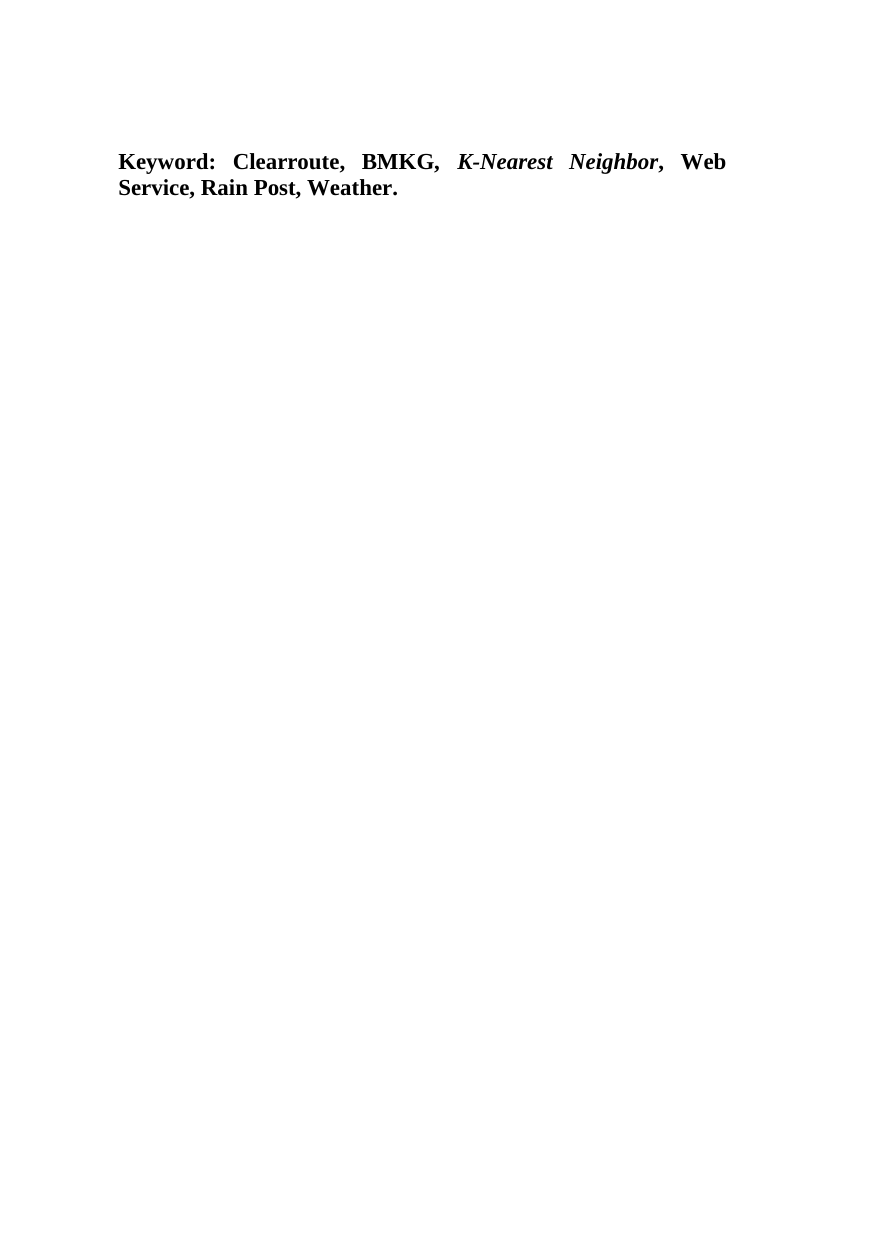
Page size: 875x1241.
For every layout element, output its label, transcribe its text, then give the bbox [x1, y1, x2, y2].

text Keyword: Clearroute, BMKG, K-Nearest Neighbor, Web Service, Rain Post, Weather. [118, 148, 726, 200]
